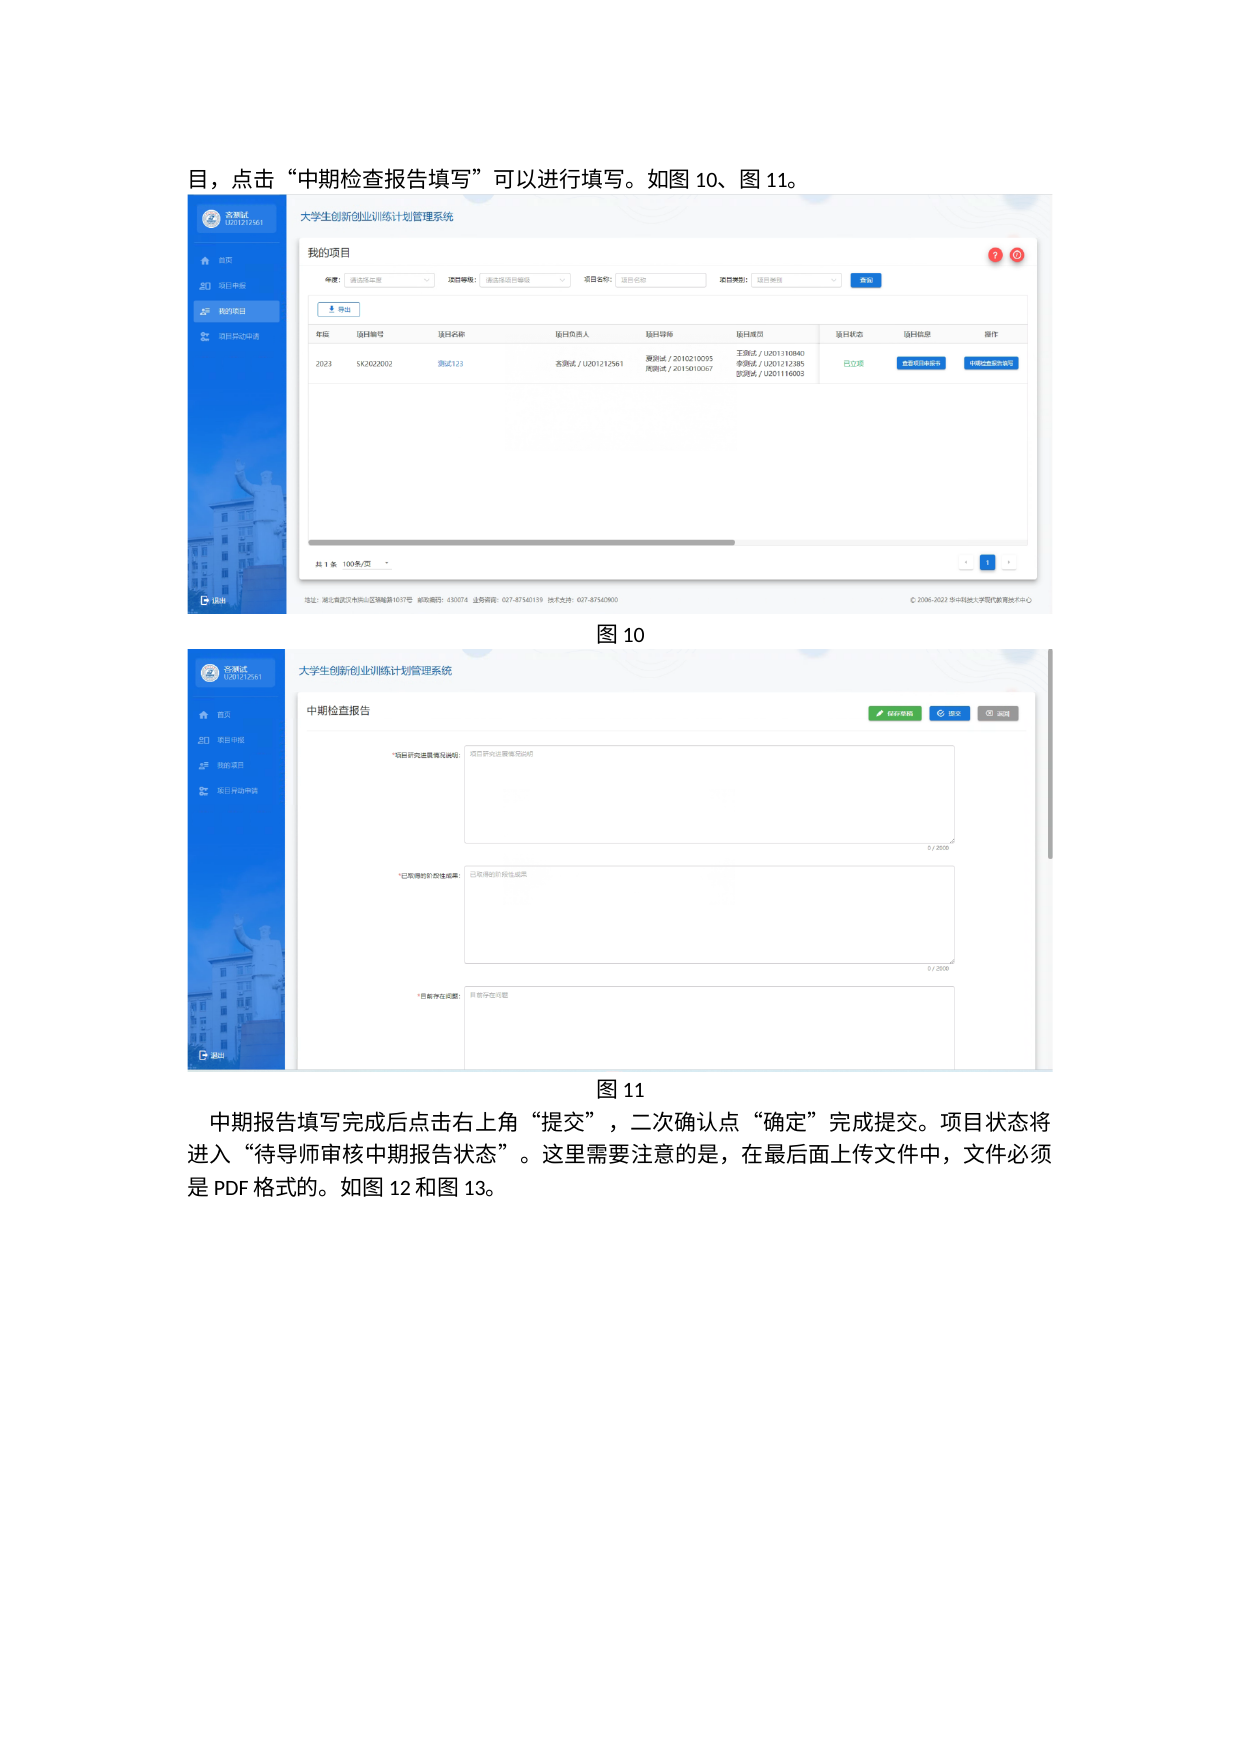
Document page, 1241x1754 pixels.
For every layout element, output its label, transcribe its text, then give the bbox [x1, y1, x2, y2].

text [187, 162, 1053, 194]
text 图10 [187, 617, 1053, 649]
picture [187, 194, 1053, 614]
picture [187, 649, 1053, 1072]
text 图11 [187, 1072, 1053, 1104]
text 中期报告填写完成后点击右上角“提交”，二次确认点“确定”完成提交。项目状态将进入“待导师审核中期报告状态”。这里需要注意的是，在最后面上传文件中，文件必须是PDF格式的。如图12和图13。 [187, 1104, 1053, 1202]
